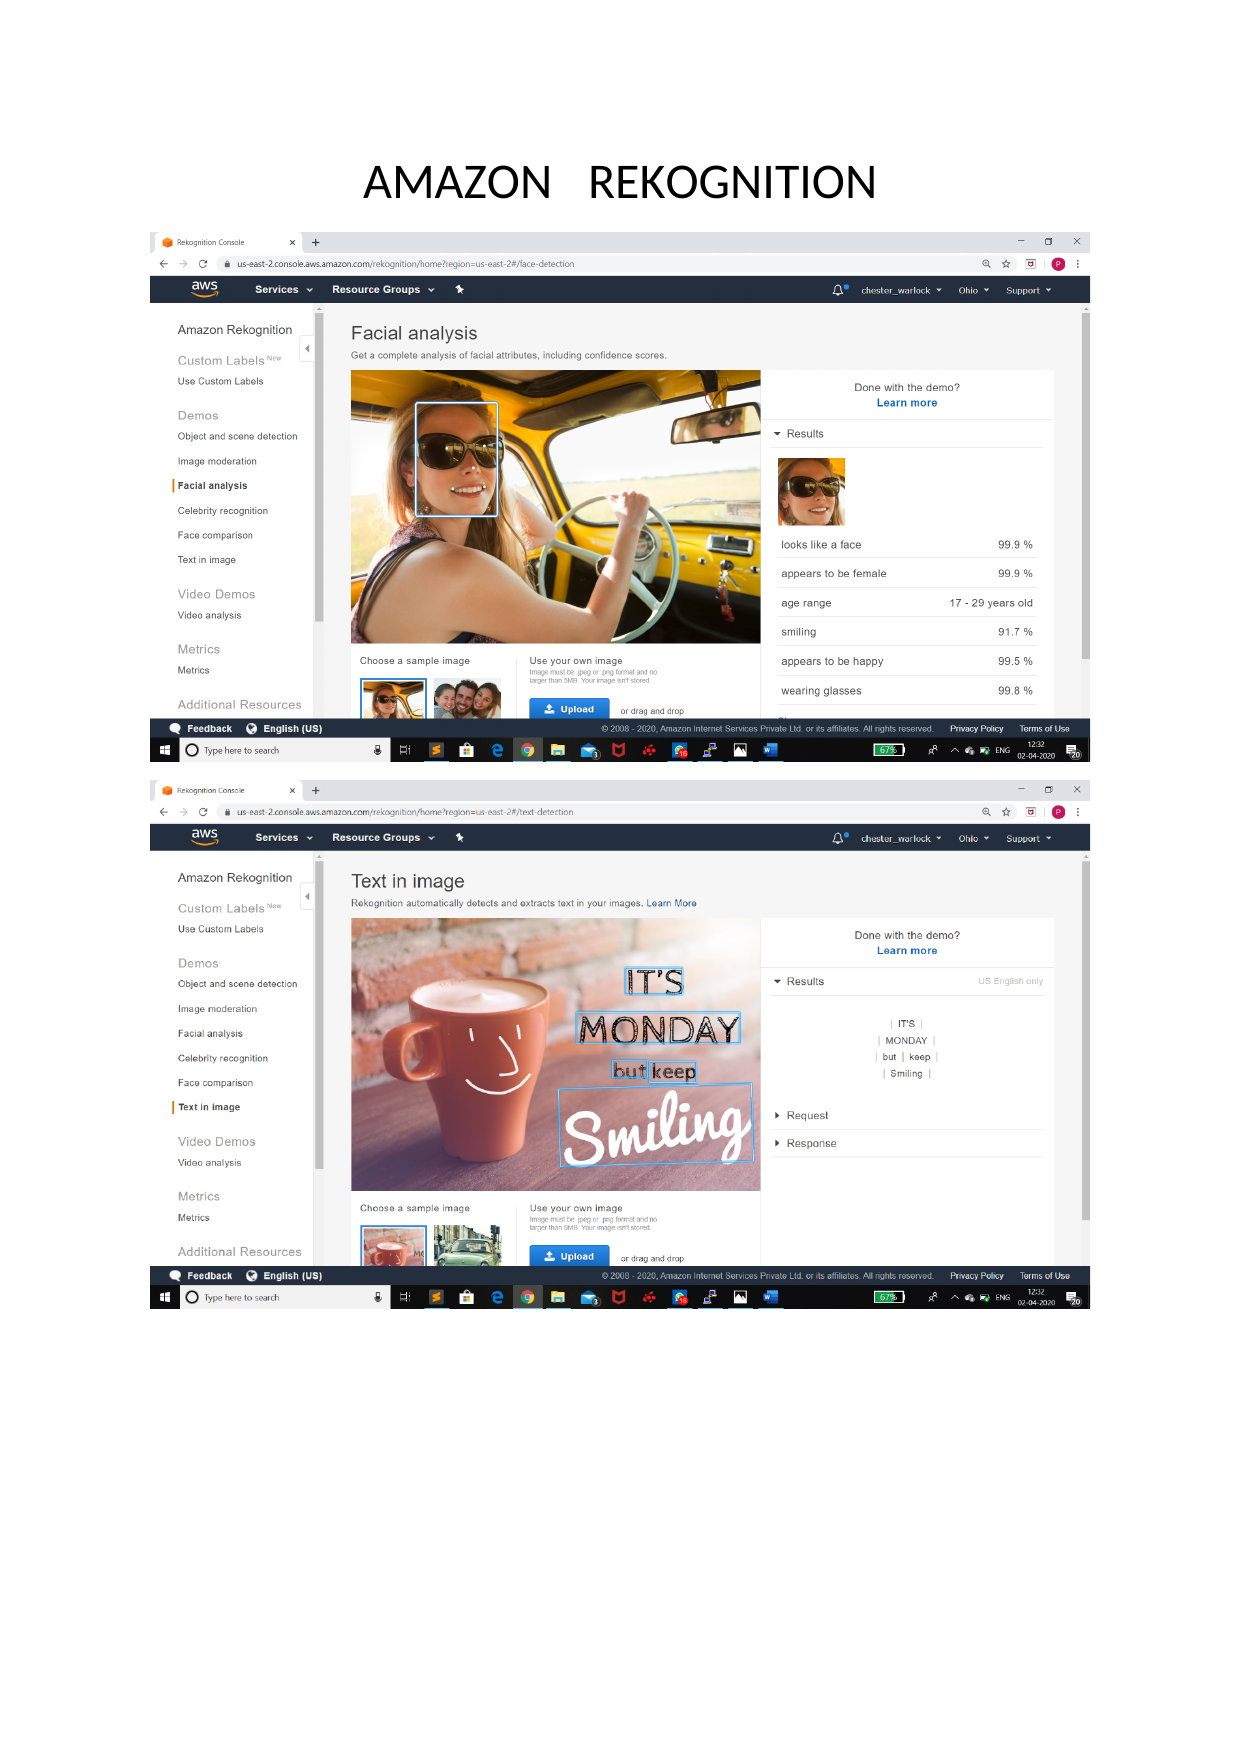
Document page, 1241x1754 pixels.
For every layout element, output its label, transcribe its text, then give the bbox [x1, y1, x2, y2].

picture [150, 232, 1091, 762]
text AMAZON REKOGNITION [150, 150, 1090, 211]
picture [150, 780, 1091, 1309]
